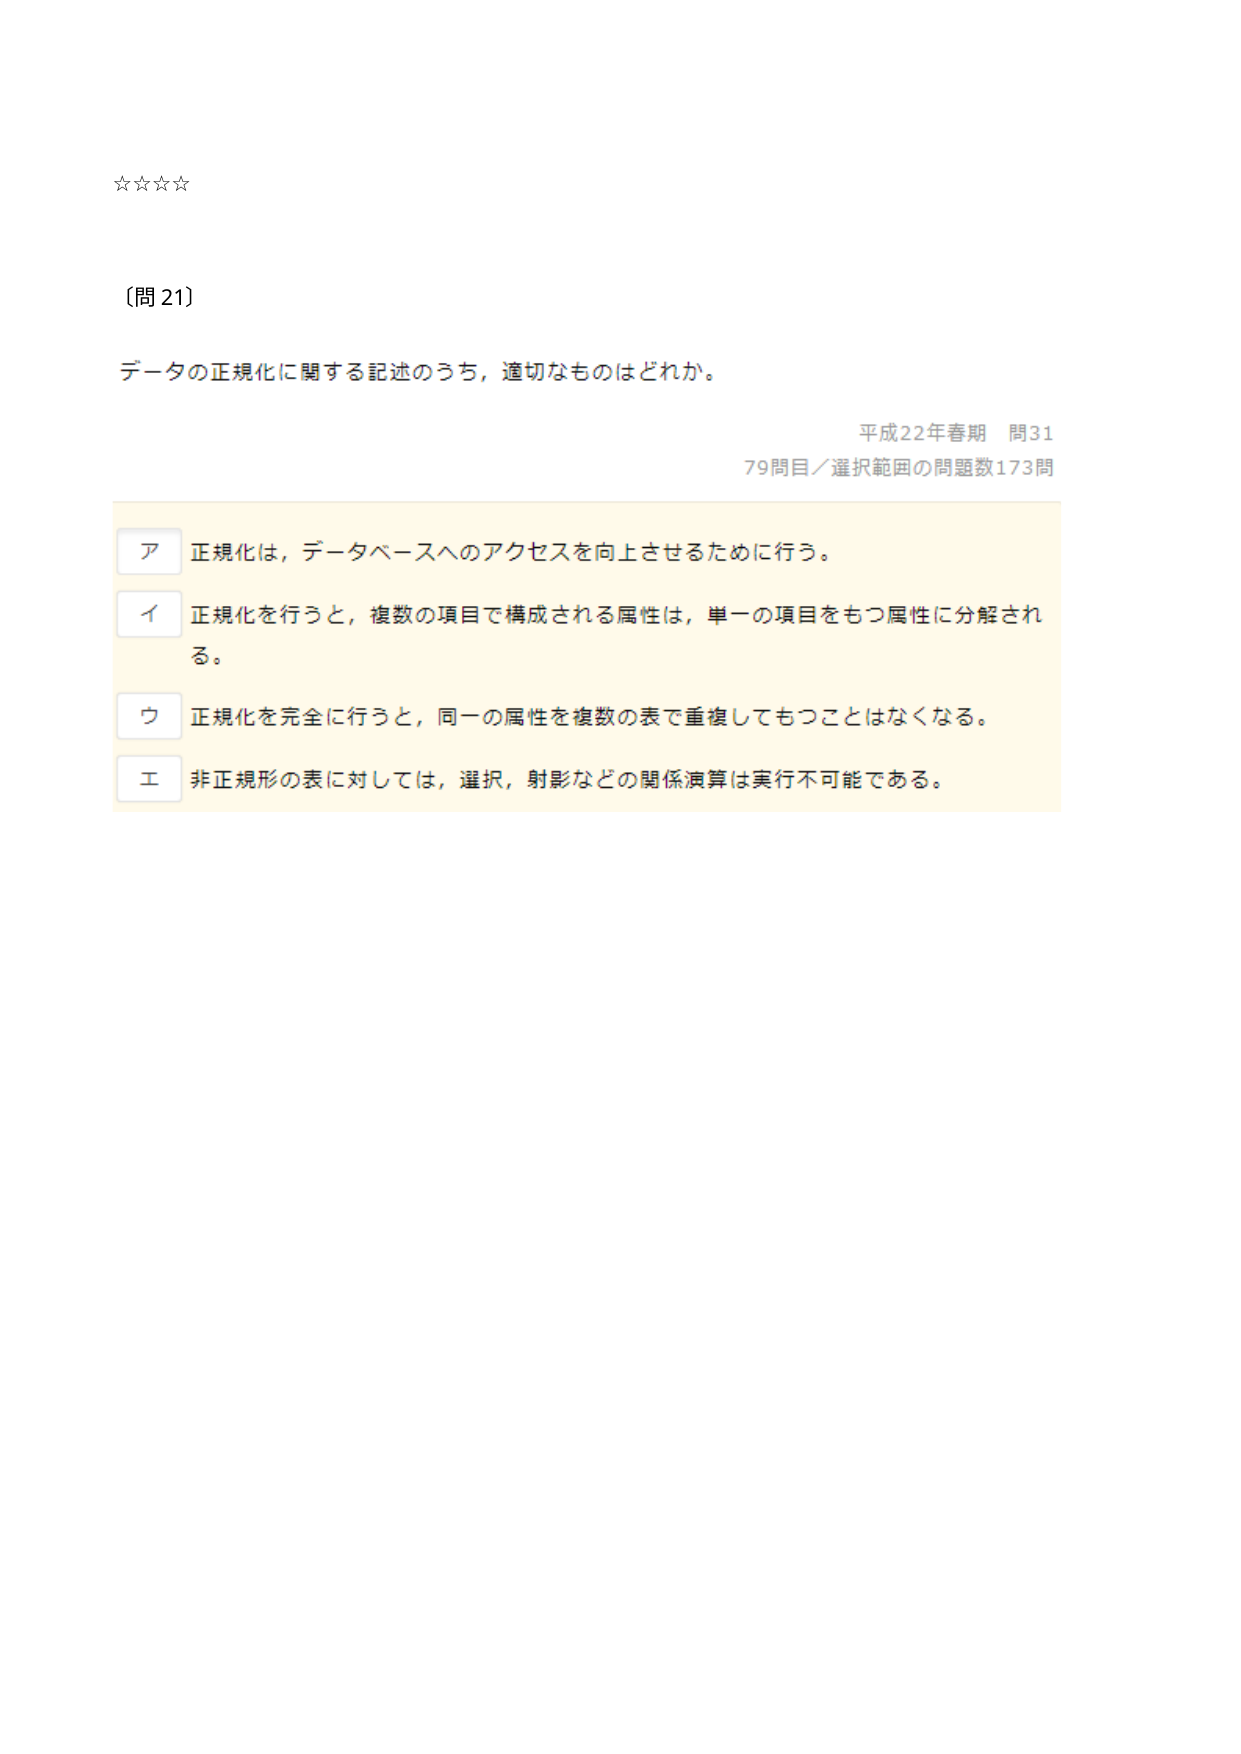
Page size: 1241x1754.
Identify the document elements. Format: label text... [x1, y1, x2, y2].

text 〔問21〕 [112, 277, 1128, 314]
picture [112, 352, 1062, 812]
text ☆☆☆☆ [112, 164, 1128, 202]
